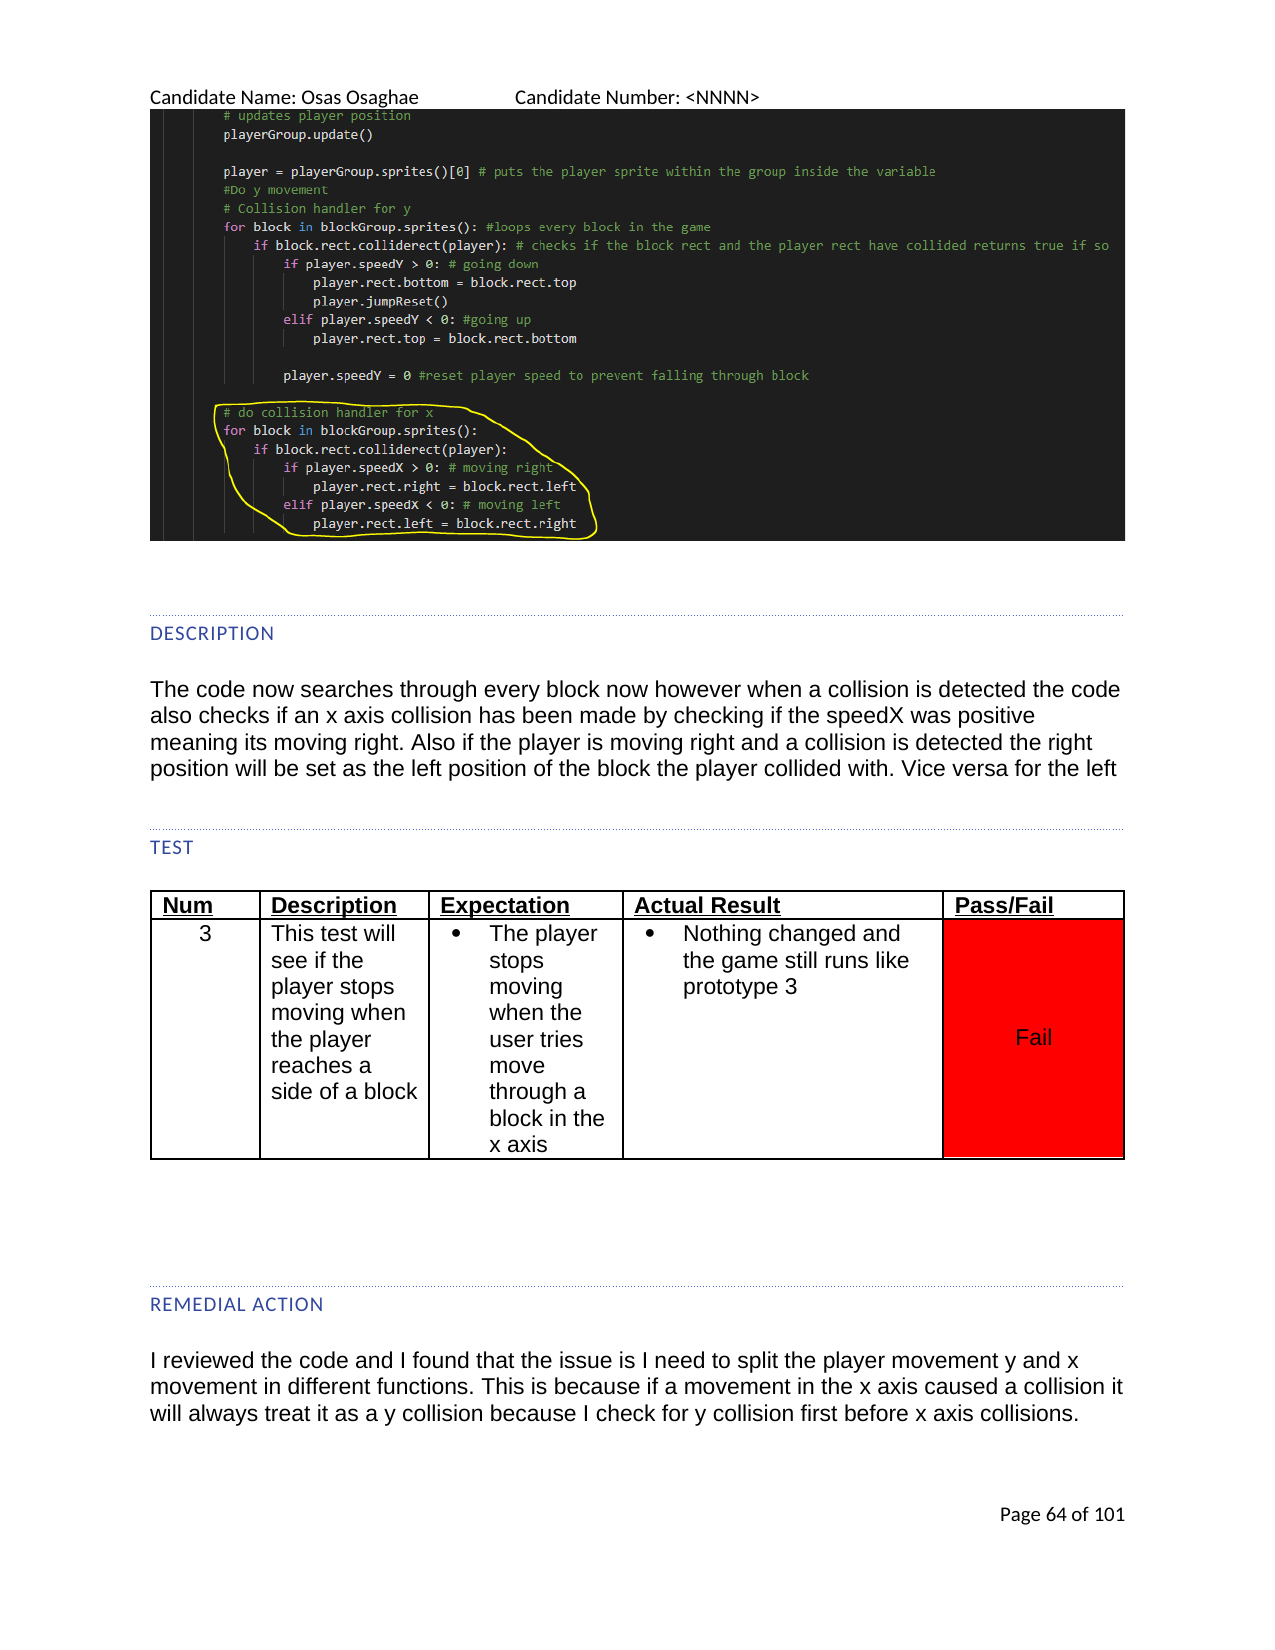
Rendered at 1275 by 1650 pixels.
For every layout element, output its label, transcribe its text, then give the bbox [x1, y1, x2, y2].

table_cell This test will see if the player stops moving when the player reaches a side of a block [261, 920, 428, 1157]
table_cell Nothing changed and the game still runs like prototype 3 [624, 920, 942, 1157]
table_cell Fail [944, 920, 1123, 1157]
picture [150, 109, 1125, 541]
text The code now searches through every block now however when a collision is detected the code also checks if an x axis collision has been made by checking if the speedX was positive meaning its moving right. Also if the player is moving right and a collision is detected the right position will be set as the left position of the block the player collided with. Vice versa for the left [150, 676, 1125, 781]
subtitle Remedial action [150, 1286, 1125, 1317]
subtitle Test [150, 828, 1125, 859]
table_header Pass/Fail [944, 892, 1123, 918]
text I reviewed the code and I found that the issue is I need to split the player movement y and x movement in different functions. This is because if a movement in the x axis caused a collision it will always treat it as a y collision because I check for y collision first before x axis collisions. [150, 1347, 1125, 1426]
table_header Num [152, 892, 259, 918]
table_header Expectation [430, 892, 622, 918]
table_header Actual Result [624, 892, 942, 918]
table_cell 3 [152, 920, 259, 1157]
subtitle Description [150, 614, 1125, 646]
table_header Description [261, 892, 428, 918]
table_cell The player stops moving when the user tries move through a block in the x axis [430, 920, 622, 1157]
